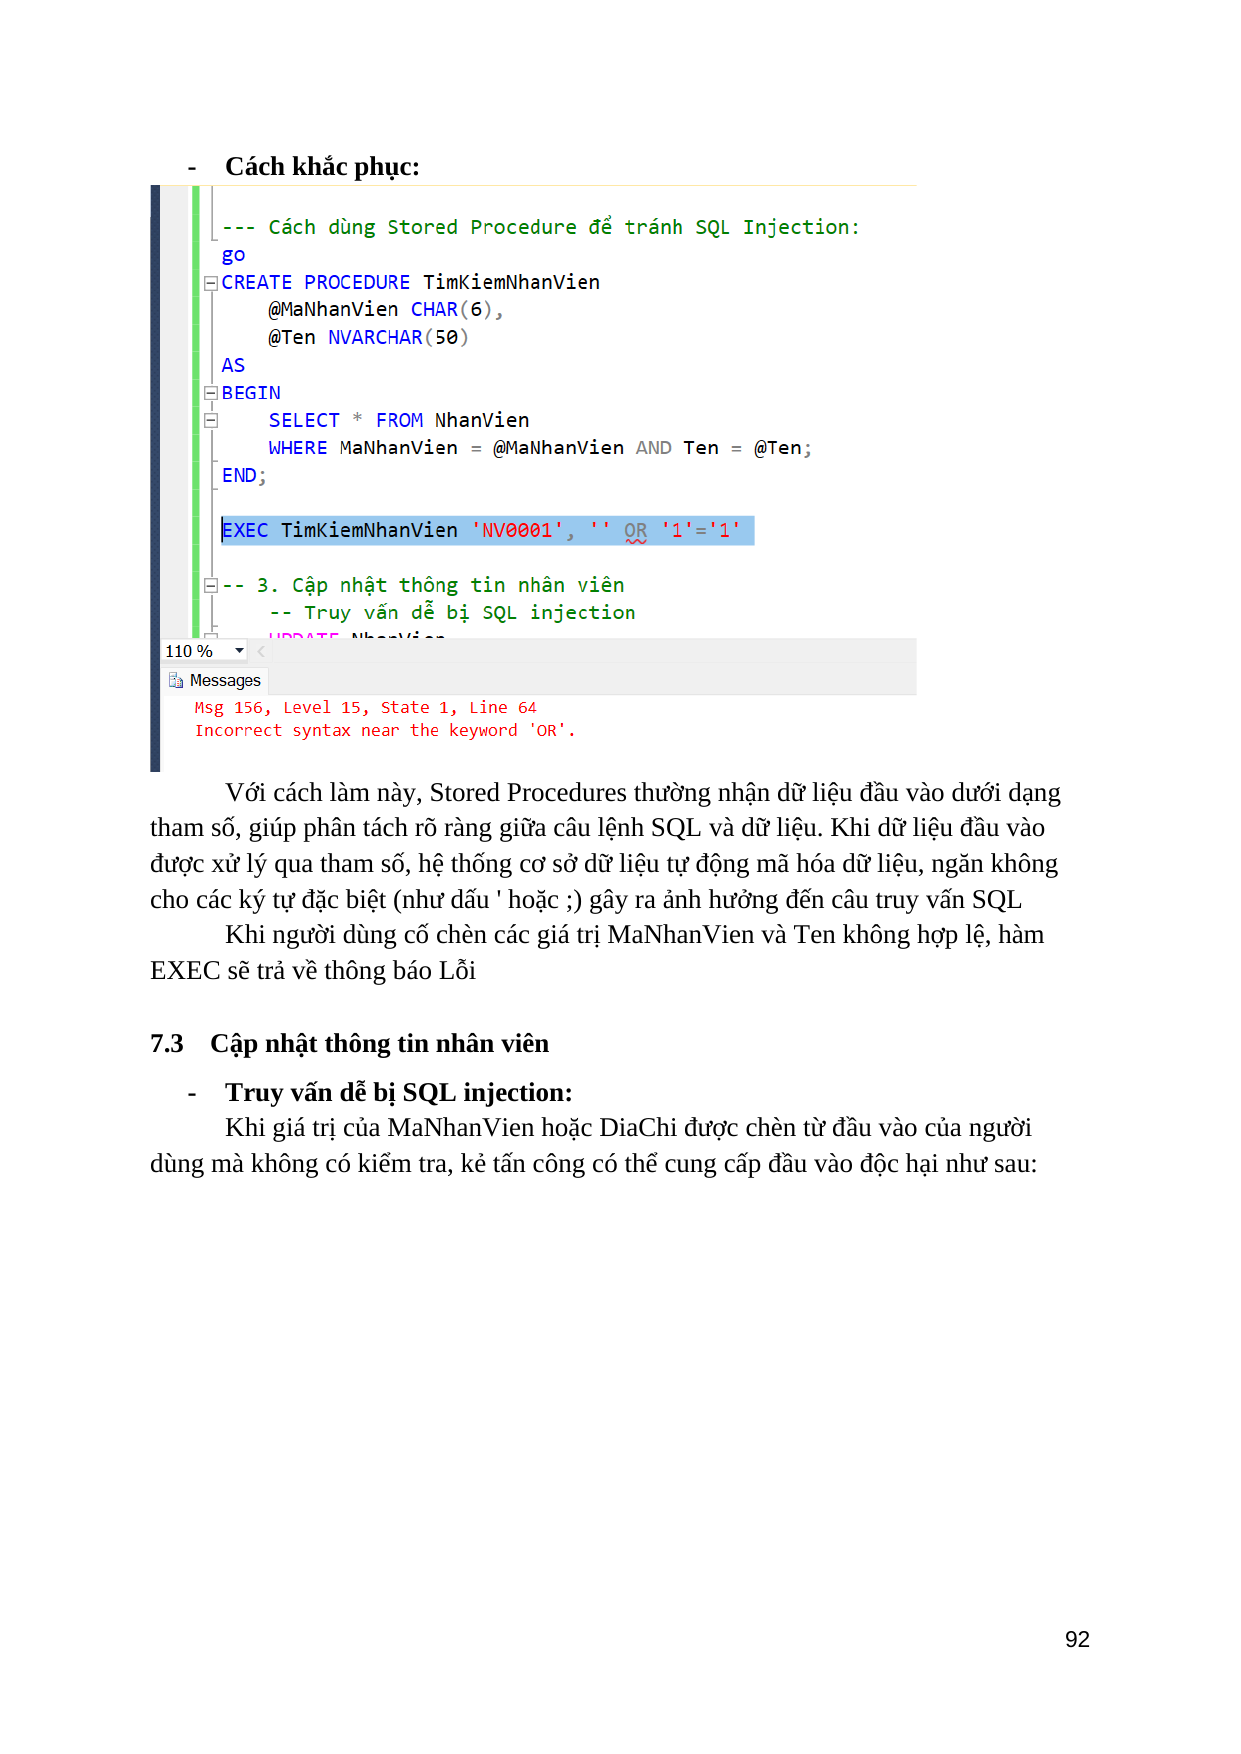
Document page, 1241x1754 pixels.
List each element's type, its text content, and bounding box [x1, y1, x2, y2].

text Khi người dùng cố chèn các giá trị MaNhanVien và Ten không hợp lệ, hàm EXEC sẽ trả về thông báo Lỗi [150, 919, 1090, 986]
list Truy vấn dễ bị SQL injection: [187, 1076, 1090, 1107]
subtitle Cập nhật thông tin nhân viên [150, 1028, 1090, 1059]
text Với cách làm này, Stored Procedures thường nhận dữ liệu đầu vào dưới dạng tham số, giúp phân tách rõ ràng giữa câu lệnh SQL và dữ liệu. Khi dữ liệu đầu vào được xử lý qua tham số, hệ thống cơ sở dữ liệu tự động mã hóa dữ liệu, ngăn không cho các ký tự đặc biệt (như dấu ' hoặc ;) gây ra ảnh hưởng đến câu truy vấn SQL [150, 776, 1090, 914]
list Cách khắc phục: [187, 150, 1090, 181]
text Khi giá trị của MaNhanVien hoặc DiaChi được chèn từ đầu vào của người dùng mà không có kiểm tra, kẻ tấn công có thể cung cấp đầu vào độc hại như sau: [150, 1112, 1090, 1178]
picture [150, 185, 917, 772]
